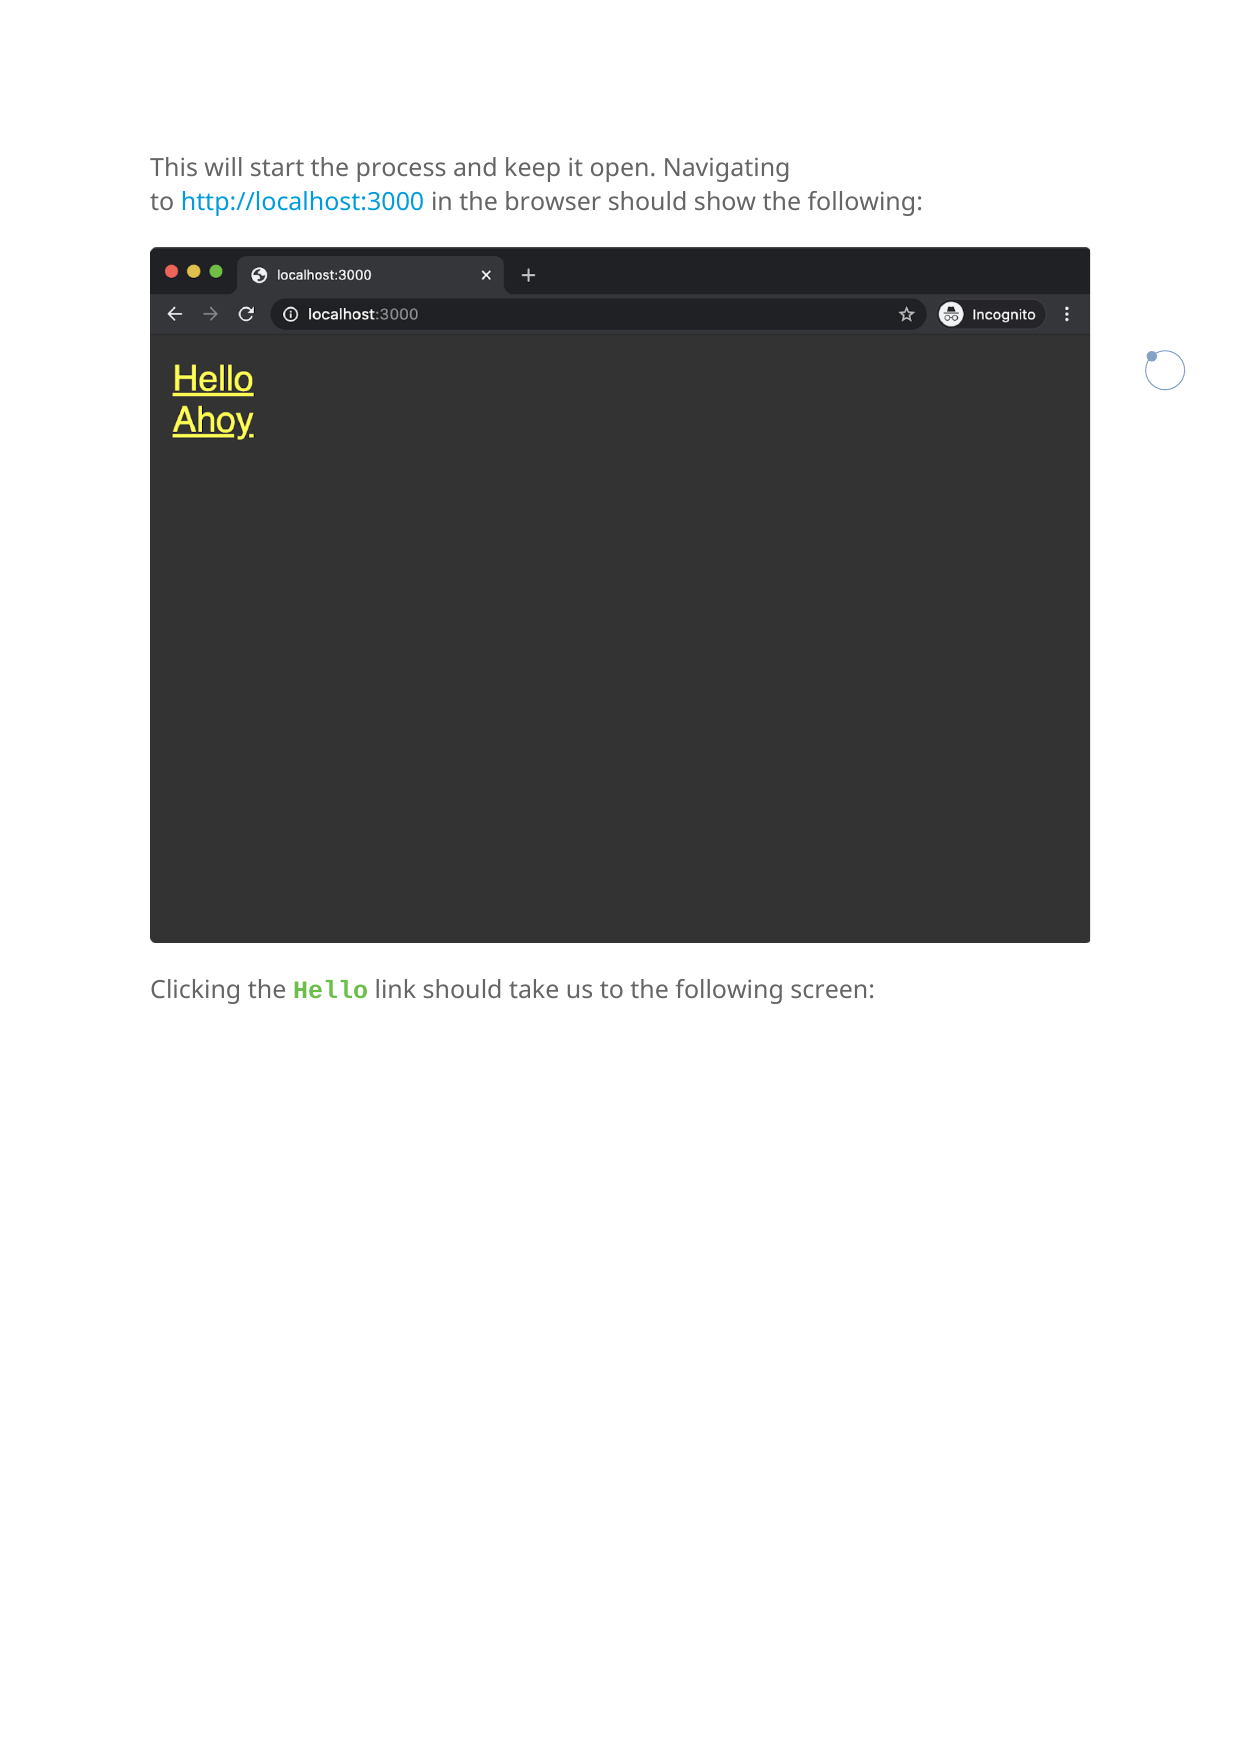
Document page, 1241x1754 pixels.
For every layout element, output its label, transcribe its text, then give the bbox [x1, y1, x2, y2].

picture [150, 247, 1091, 943]
text This will start the process and keep it open. Navigating to ht‌tp://localhost:3000 in the browser should show the following: [150, 150, 1090, 218]
text Clicking the Hello link should take us to the following screen: [150, 972, 1090, 1006]
